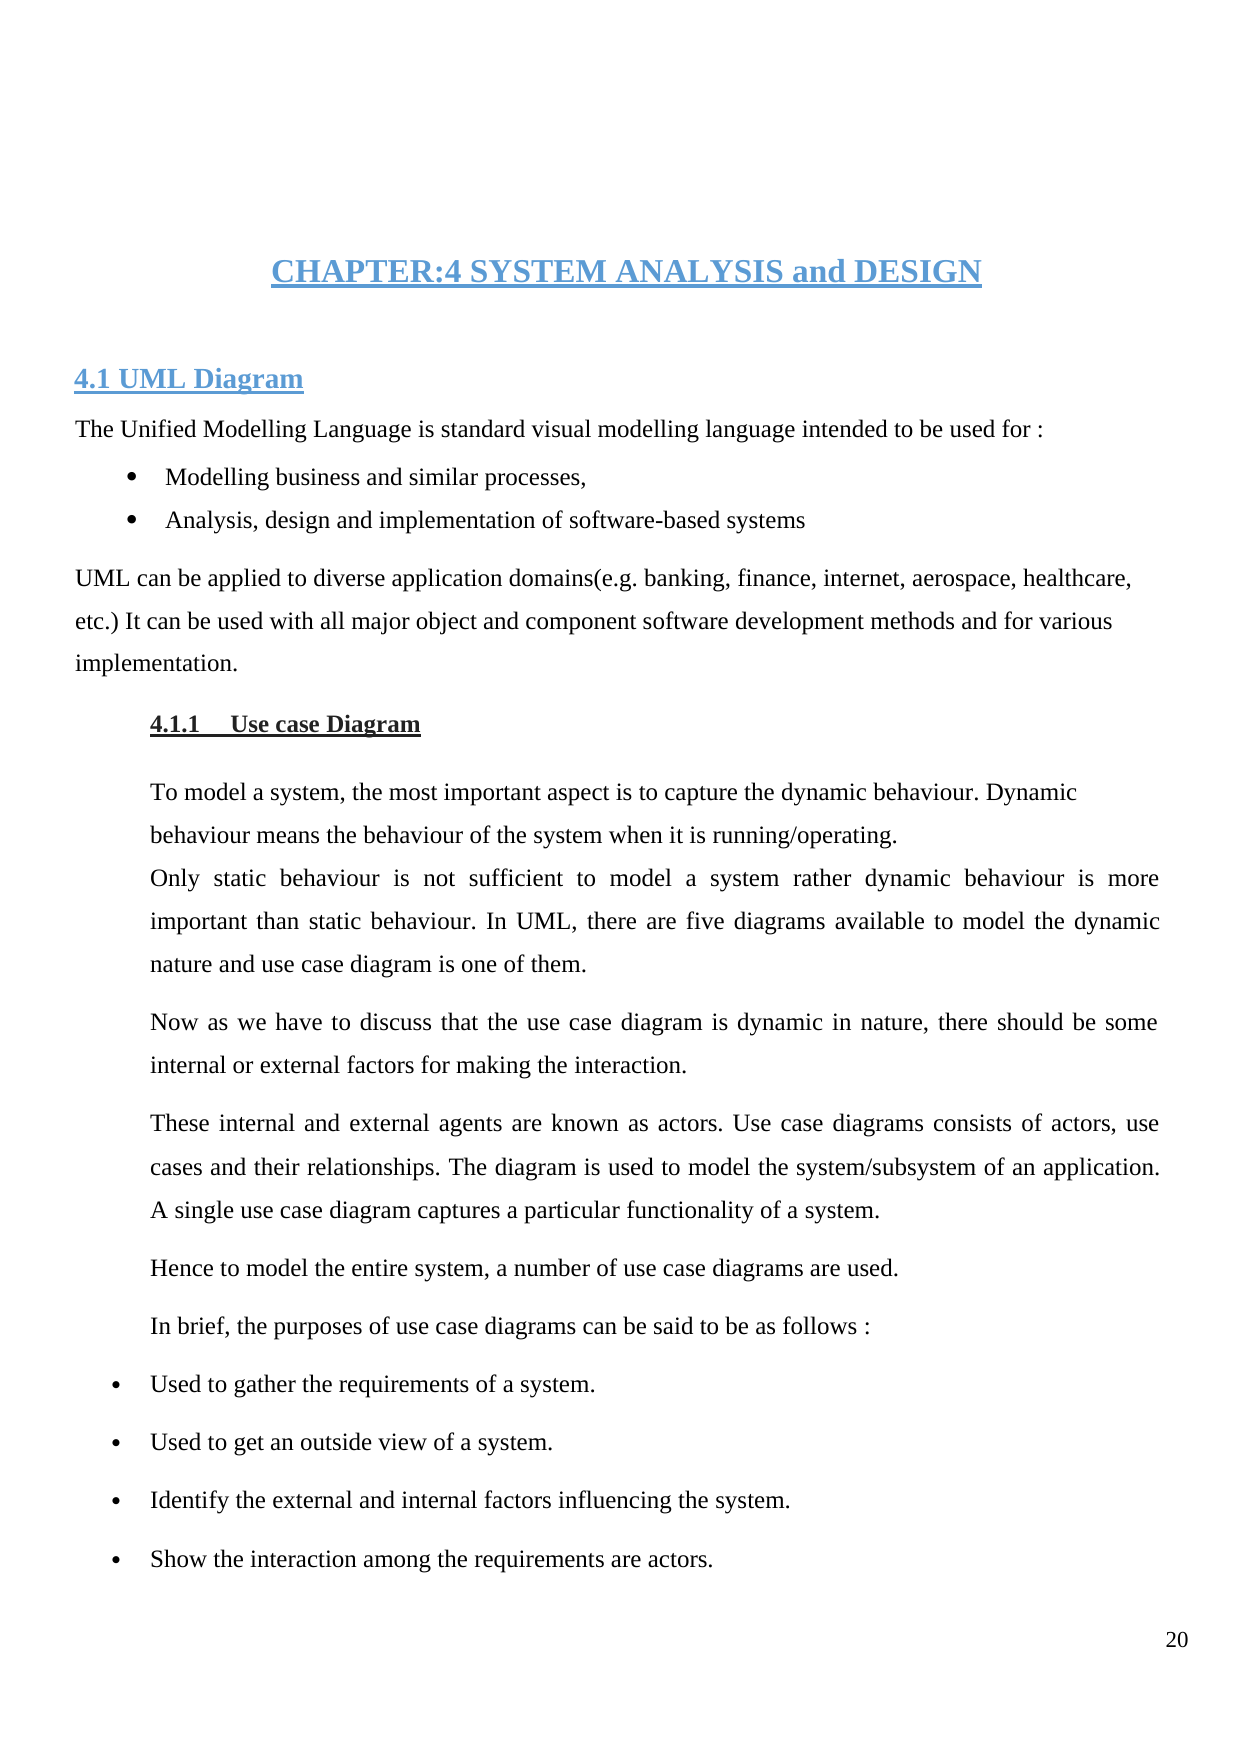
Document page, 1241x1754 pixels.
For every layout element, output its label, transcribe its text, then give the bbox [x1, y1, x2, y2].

text UML can be applied to diverse application domains(e.g. banking, finance, internet, aerospace, healthcare, etc.) It can be used with all major object and component software development methods and for various implementation. [75, 563, 1160, 677]
list Modelling business and similar processes, [127, 462, 1188, 491]
text CHAPTER:4 SYSTEM ANALYSIS and DESIGN [64, 251, 1188, 289]
list UML Diagram [74, 361, 1188, 395]
list Hence to model the entire system, a number of use case diagrams are used. [112, 1253, 1188, 1282]
list Identify the external and internal factors influencing the system. [112, 1486, 1188, 1514]
list Now as we have to discuss that the use case diagram is dynamic in nature, there should be some internal or external factors for making the interaction. [112, 1007, 1160, 1079]
text The Unified Modelling Language is standard visual modelling language intended to be used for : [75, 414, 1188, 442]
list In brief, the purposes of use case diagrams can be said to be as follows : [112, 1311, 1188, 1340]
list Only static behaviour is not sufficient to model a system rather dynamic behaviour is more important than static behaviour. In UML, there are five diagrams available to model the dynamic nature and use case diagram is one of them. [112, 863, 1160, 978]
list These internal and external agents are known as actors. Use case diagrams consists of actors, use cases and their relationships. The diagram is used to model the system/subsystem of an application. A single use case diagram captures a particular functionality of a system. [112, 1108, 1160, 1223]
list Use case Diagram [150, 709, 1188, 738]
list Analysis, design and implementation of software-based systems [127, 505, 1188, 534]
list To model a system, the most important aspect is to capture the dynamic behaviour. Dynamic behaviour means the behaviour of the system when it is running/operating. [112, 777, 1077, 848]
list Used to gather the requirements of a system. [112, 1369, 1188, 1398]
list Used to get an outside view of a system. [112, 1427, 1188, 1456]
list Show the interaction among the requirements are actors. [112, 1544, 1188, 1572]
